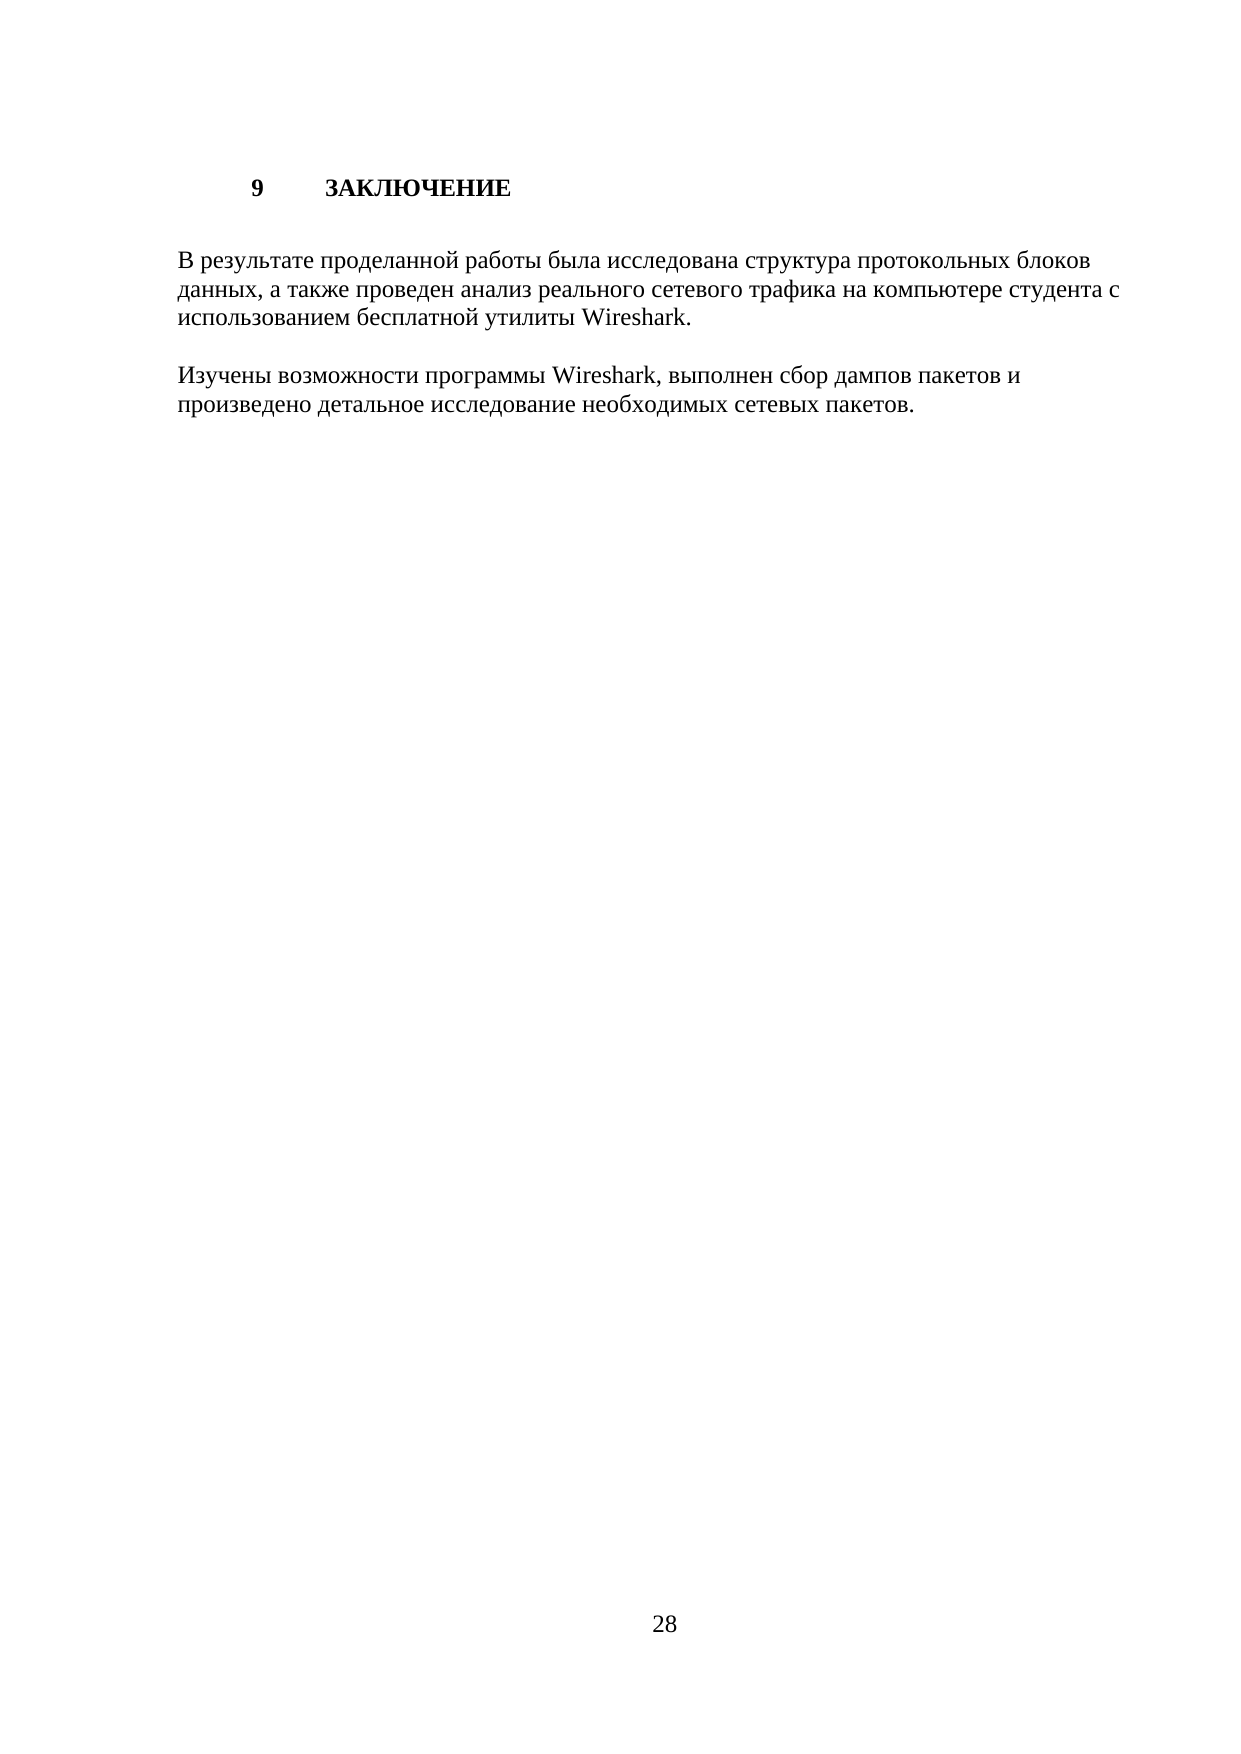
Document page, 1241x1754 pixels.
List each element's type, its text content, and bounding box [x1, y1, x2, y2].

subtitle Заключение [251, 173, 1152, 201]
text В результате проделанной работы была исследована структура протокольных блоков данных, а также проведен анализ реального сетевого трафика на компьютере студента с использованием бесплатной утилиты Wireshark. [177, 245, 1152, 331]
text Изучены возможности программы Wireshark, выполнен сбор дампов пакетов и произведено детальное исследование необходимых сетевых пакетов. [177, 360, 1152, 418]
